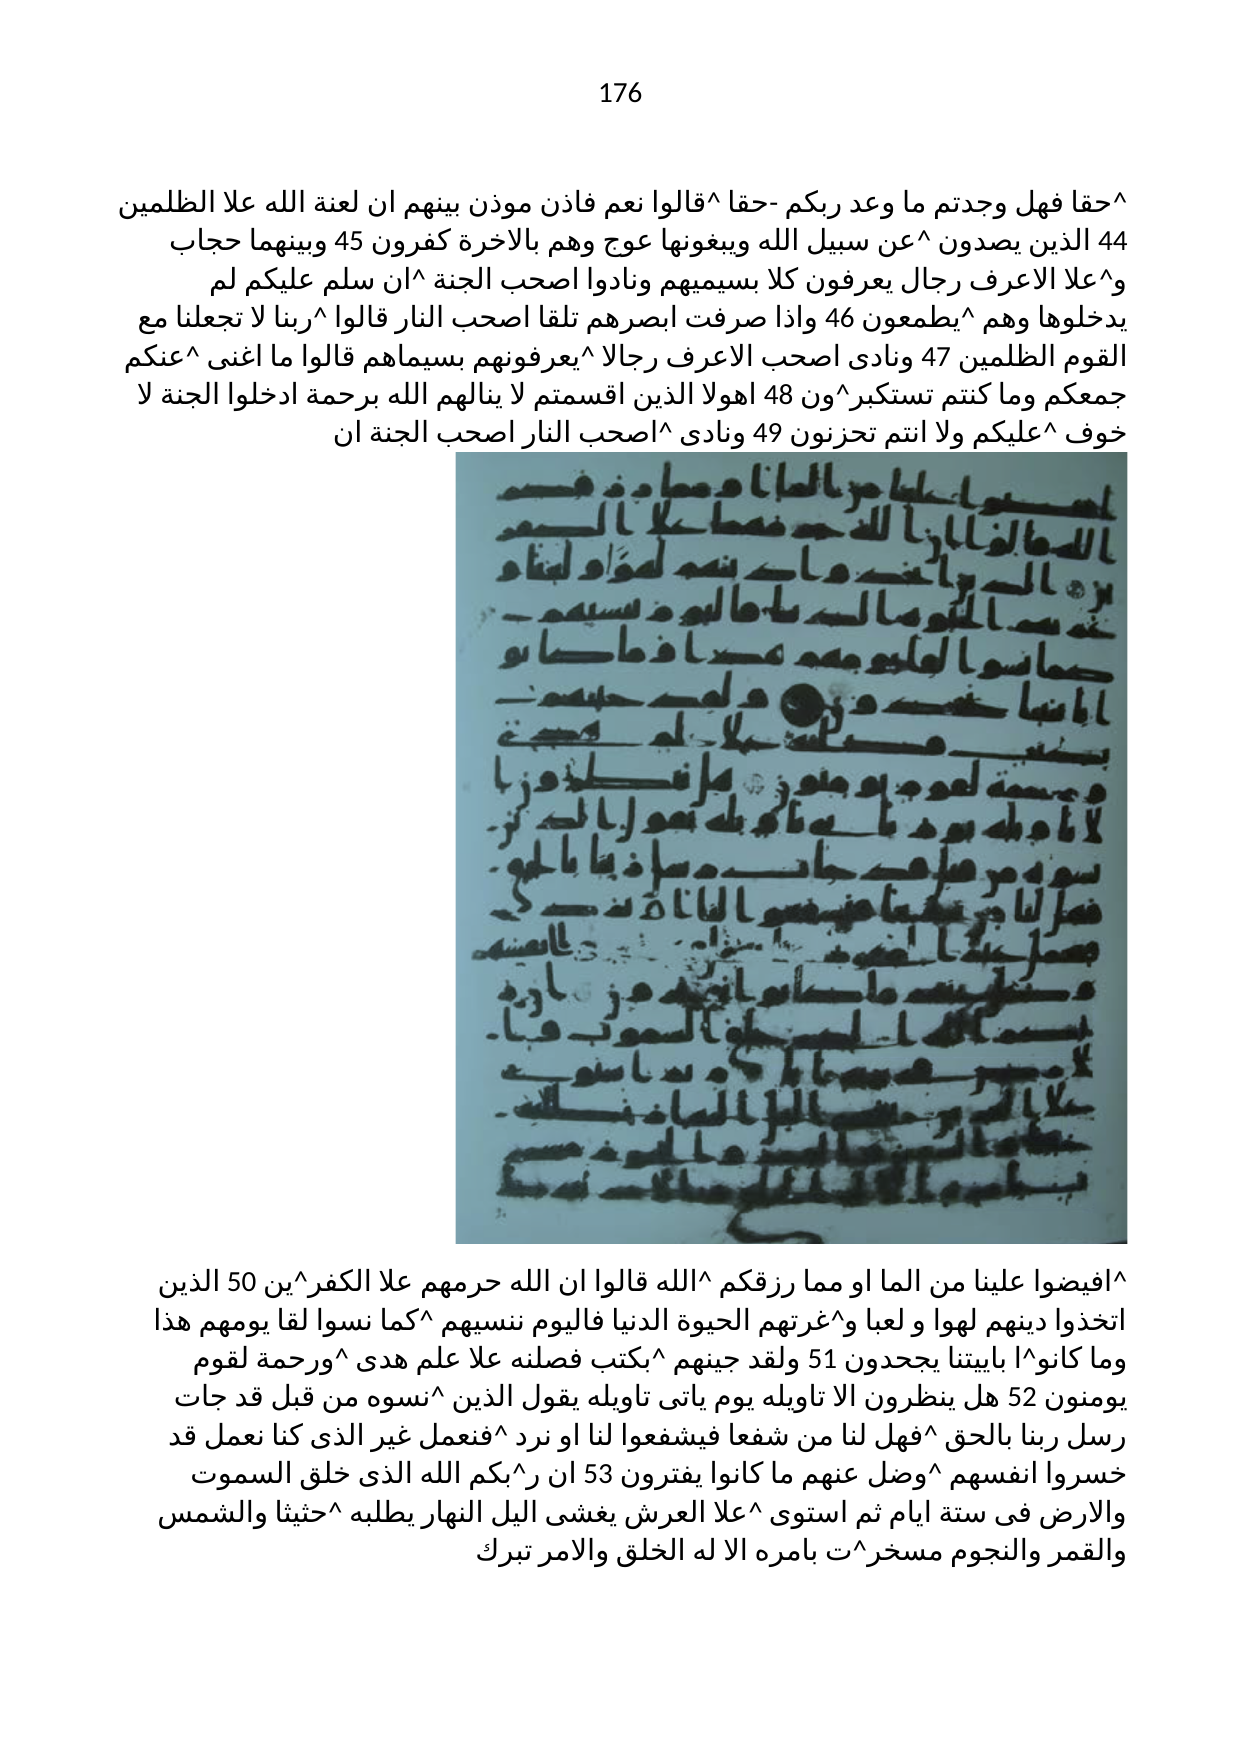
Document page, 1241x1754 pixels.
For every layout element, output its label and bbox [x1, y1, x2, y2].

picture [455, 452, 1128, 1244]
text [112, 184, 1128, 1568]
